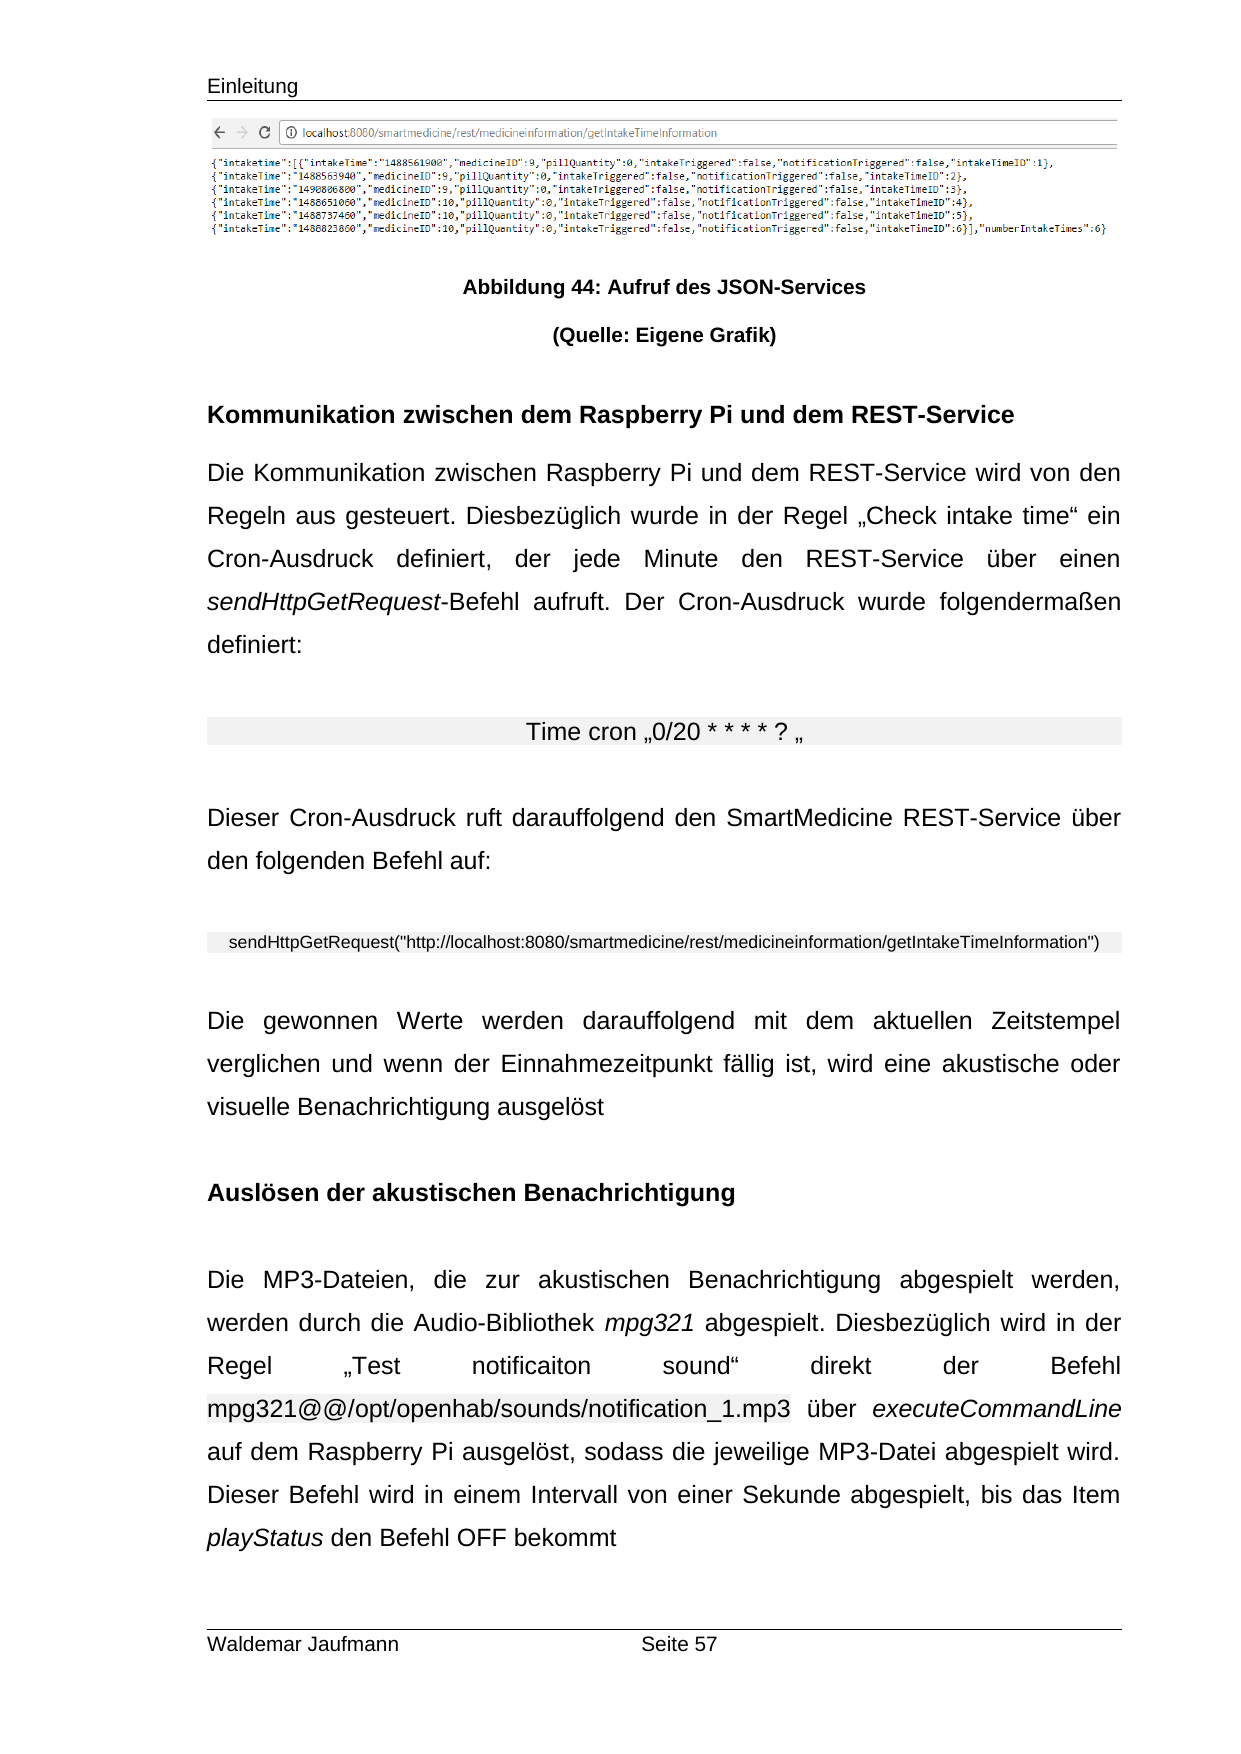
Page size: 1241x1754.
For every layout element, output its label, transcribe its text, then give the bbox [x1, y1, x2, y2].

text Die gewonnen Werte werden darauffolgend mit dem aktuellen Zeitstempel verglichen und wenn der Einnahmezeitpunkt fällig ist, wird eine akustische oder visuelle Benachrichtigung ausgelöst [207, 1006, 1122, 1121]
text Die Kommunikation zwischen Raspberry Pi und dem REST-Service wird von den Regeln aus gesteuert. Diesbezüglich wurde in der Regel „Check intake time“ ein Cron-Ausdruck definiert, der jede Minute den REST-Service über einen sendHttpGetRequest-Befehl aufruft. Der Cron-Ausdruck wurde folgendermaßen definiert: [207, 458, 1122, 659]
text Abbildung 44: Aufruf des JSON-Services [207, 275, 1122, 299]
text (Quelle: Eigene Grafik) [207, 323, 1122, 347]
text Auslösen der akustischen Benachrichtigung [207, 1178, 1122, 1207]
text sendHttpGetRequest("http://localhost:8080/smartmedicine/rest/medicineinformation/getIntakeTimeInformation") [207, 932, 1122, 953]
picture [211, 118, 1118, 248]
text Time cron „0/20 * * * * ? „ [207, 717, 1122, 745]
text Kommunikation zwischen dem Raspberry Pi und dem REST-Service [207, 400, 1122, 429]
text Die MP3-Dateien, die zur akustischen Benachrichtigung abgespielt werden, werden durch die Audio-Bibliothek mpg321 abgespielt. Diesbezüglich wird in der Regel „Test notificaiton sound“ direkt der Befehl mpg321@@/opt/openhab/sounds/notification_1.mp3 über executeCommandLine auf dem Raspberry Pi ausgelöst, sodass die jeweilige MP3-Datei abgespielt wird. Dieser Befehl wird in einem Intervall von einer Sekunde abgespielt, bis das Item playStatus den Befehl OFF bekommt [207, 1265, 1122, 1552]
text Dieser Cron-Ausdruck ruft darauffolgend den SmartMedicine REST-Service über den folgenden Befehl auf: [207, 803, 1122, 875]
